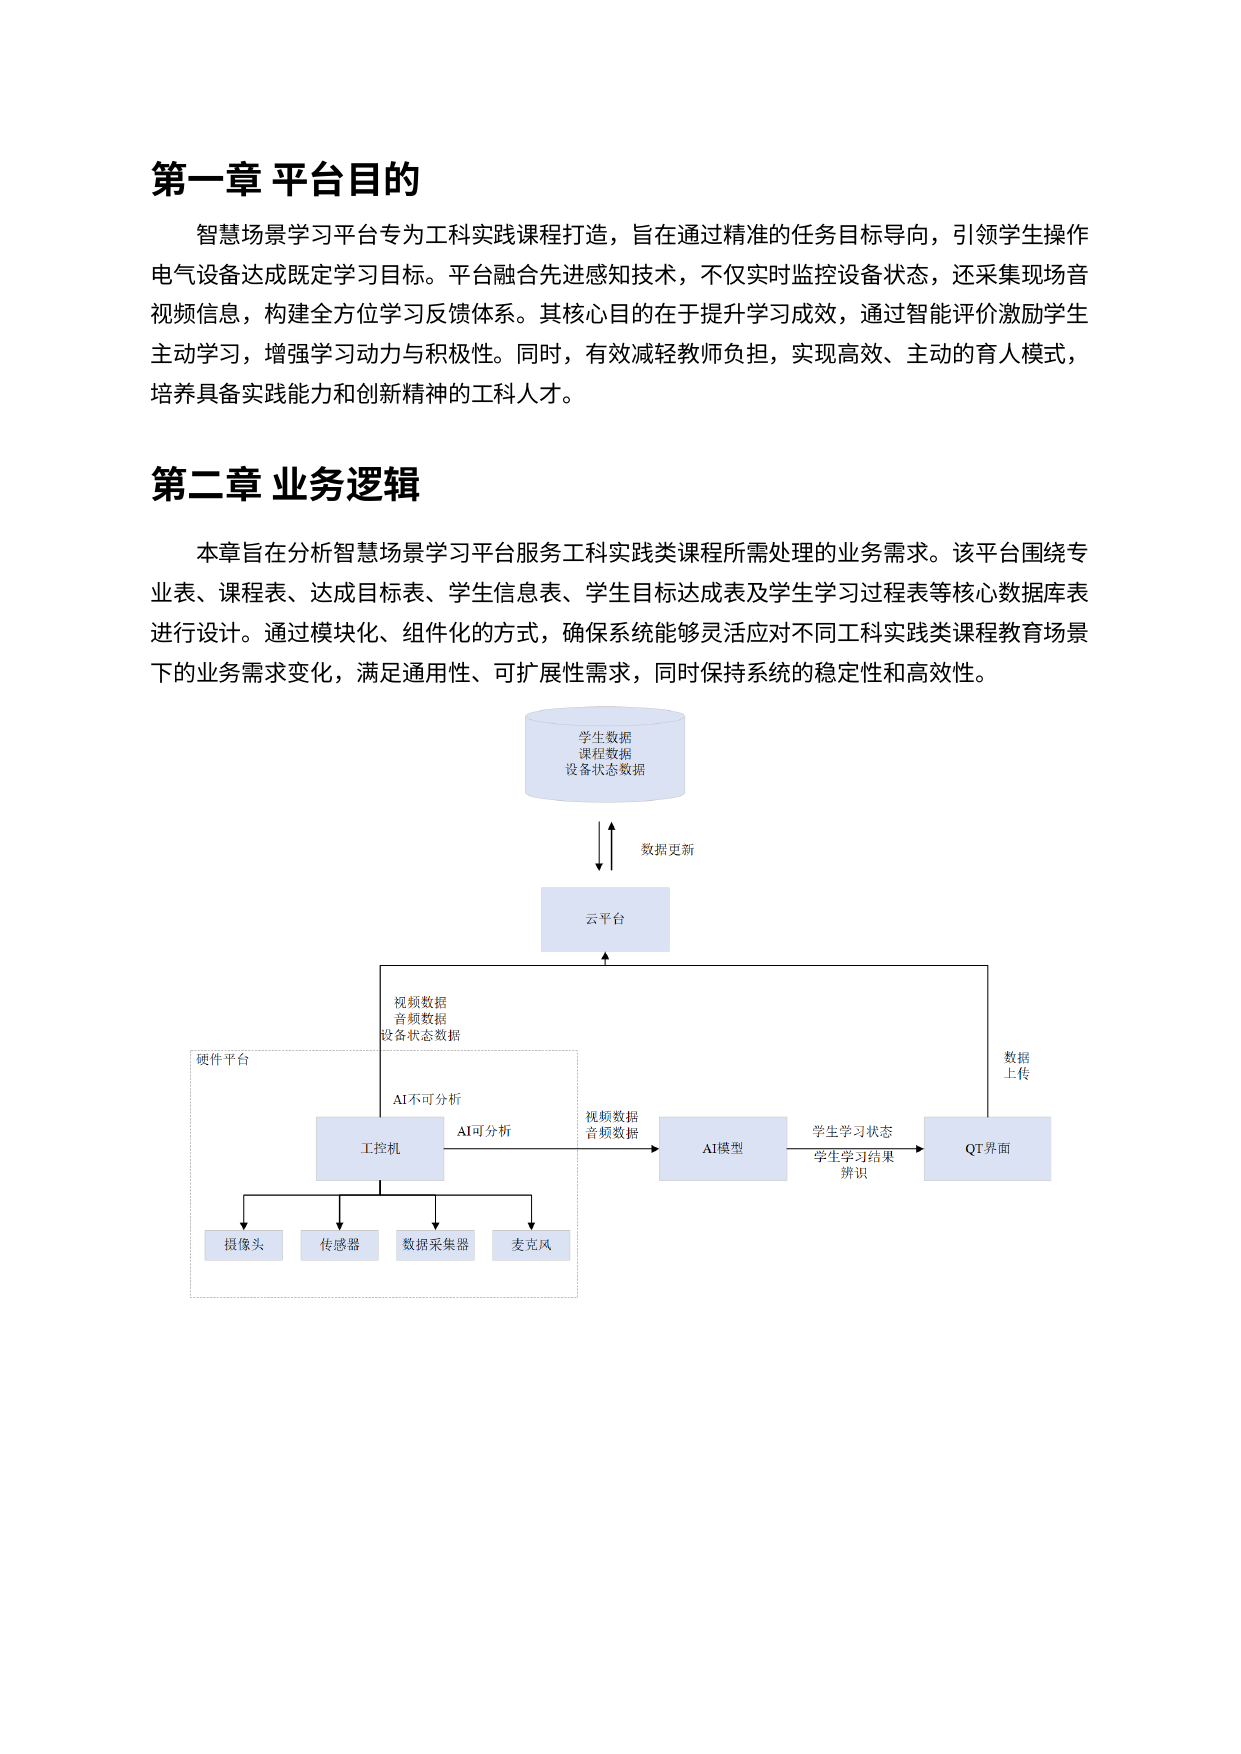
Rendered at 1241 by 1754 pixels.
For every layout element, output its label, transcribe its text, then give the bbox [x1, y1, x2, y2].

picture [188, 706, 1052, 1298]
text 智慧场景学习平台专为工科实践课程打造，旨在通过精准的任务目标导向，引领学生操作电气设备达成既定学习目标。平台融合先进感知技术，不仅实时监控设备状态，还采集现场音视频信息，构建全方位学习反馈体系。其核心目的在于提升学习成效，通过智能评价激励学生主动学习，增强学习动力与积极性。同时，有效减轻教师负担，实现高效、主动的育人模式，培养具备实践能力和创新精神的工科人才。 [150, 217, 1090, 409]
text 第二章 业务逻辑 [150, 455, 1090, 509]
text 本章旨在分析智慧场景学习平台服务工科实践类课程所需处理的业务需求。该平台围绕专业表、课程表、达成目标表、学生信息表、学生目标达成表及学生学习过程表等核心数据库表进行设计。通过模块化、组件化的方式，确保系统能够灵活应对不同工科实践类课程教育场景下的业务需求变化，满足通用性、可扩展性需求，同时保持系统的稳定性和高效性。 [150, 535, 1090, 688]
text 第一章 平台目的 [150, 150, 1090, 204]
